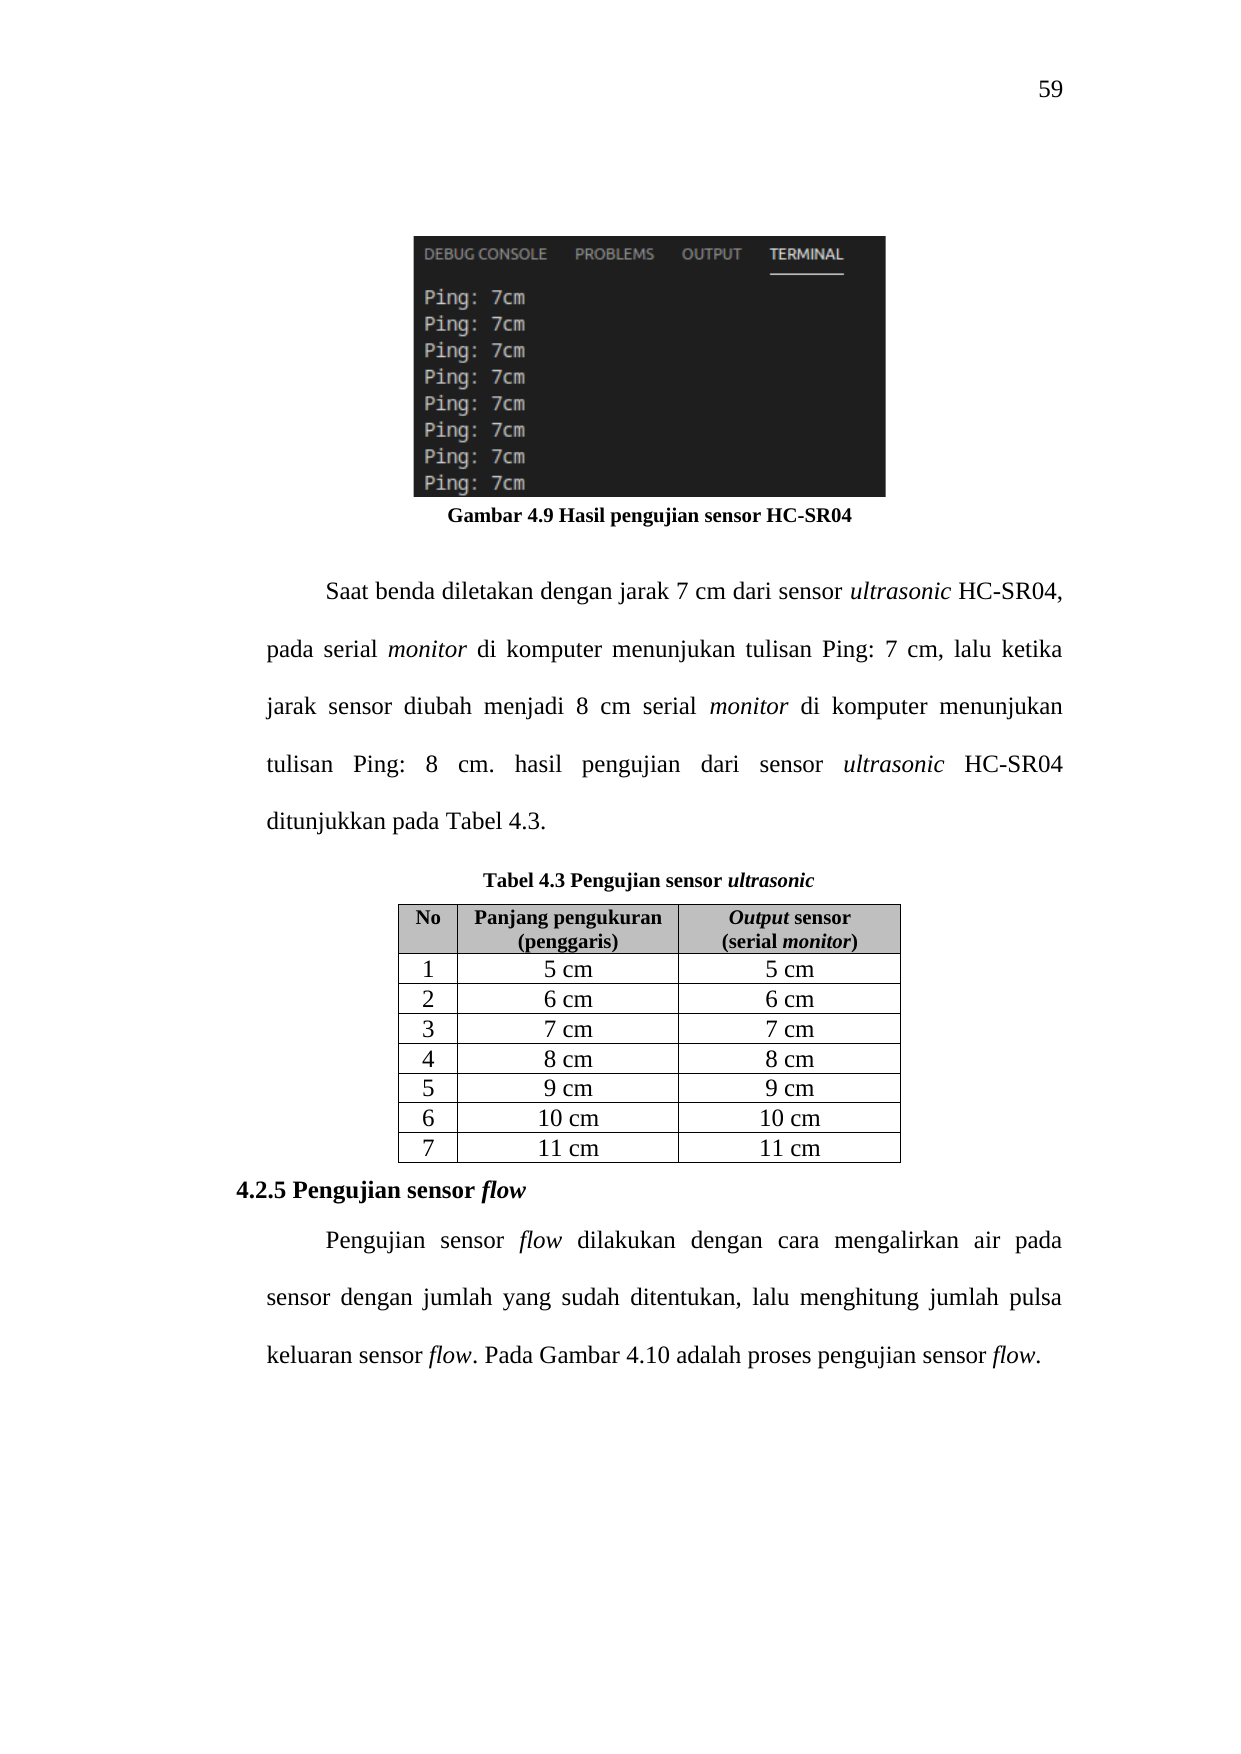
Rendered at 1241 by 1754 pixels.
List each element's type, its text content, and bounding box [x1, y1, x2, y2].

table_cell 5 [399, 1074, 457, 1102]
table_cell 6 cm [679, 984, 900, 1013]
table_cell 10 cm [679, 1103, 900, 1132]
subtitle Gambar 4.9 Hasil pengujian sensor HC-SR04 [236, 503, 1063, 527]
table_cell 3 [399, 1014, 457, 1043]
table_cell 2 [399, 984, 457, 1013]
table_header No [399, 905, 457, 953]
table_cell 11 cm [679, 1133, 900, 1162]
table_cell 11 cm [458, 1133, 678, 1162]
text Pengujian sensor flow dilakukan dengan cara mengalirkan air pada sensor dengan jumlah yang sudah ditentukan, lalu menghitung jumlah pulsa keluaran sensor flow. Pada Gambar 4.10 adalah proses pengujian sensor flow. [266, 1225, 1063, 1368]
table_cell 6 [399, 1103, 457, 1132]
table_cell 1 [399, 954, 457, 983]
table_cell 10 cm [458, 1103, 678, 1132]
table_cell 5 cm [458, 954, 678, 983]
table_cell 4 [399, 1044, 457, 1072]
table_cell 7 cm [679, 1014, 900, 1043]
table_cell 6 cm [458, 984, 678, 1013]
table_header Output sensor (serial monitor) [679, 905, 900, 953]
subtitle 4.2.5 Pengujian sensor flow [236, 1175, 1063, 1204]
text Saat benda diletakan dengan jarak 7 cm dari sensor ultrasonic HC-SR04, pada serial monitor di komputer menunjukan tulisan Ping: 7 cm, lalu ketika jarak sensor diubah menjadi 8 cm serial monitor di komputer menunjukan tulisan Ping: 8 cm. hasil pengujian dari sensor ultrasonic HC-SR04 ditunjukkan pada Tabel 4.3. [266, 576, 1063, 835]
table_cell 7 cm [458, 1014, 678, 1043]
table_cell 8 cm [679, 1044, 900, 1072]
table_cell 8 cm [458, 1044, 678, 1072]
table_cell 9 cm [458, 1074, 678, 1102]
table_cell 9 cm [679, 1074, 900, 1102]
subtitle Tabel 4.3 Pengujian sensor ultrasonic [236, 868, 1063, 892]
table_cell 5 cm [679, 954, 900, 983]
table_cell 7 [399, 1133, 457, 1162]
picture [413, 236, 886, 497]
table_header Panjang pengukuran (penggaris) [458, 905, 678, 953]
